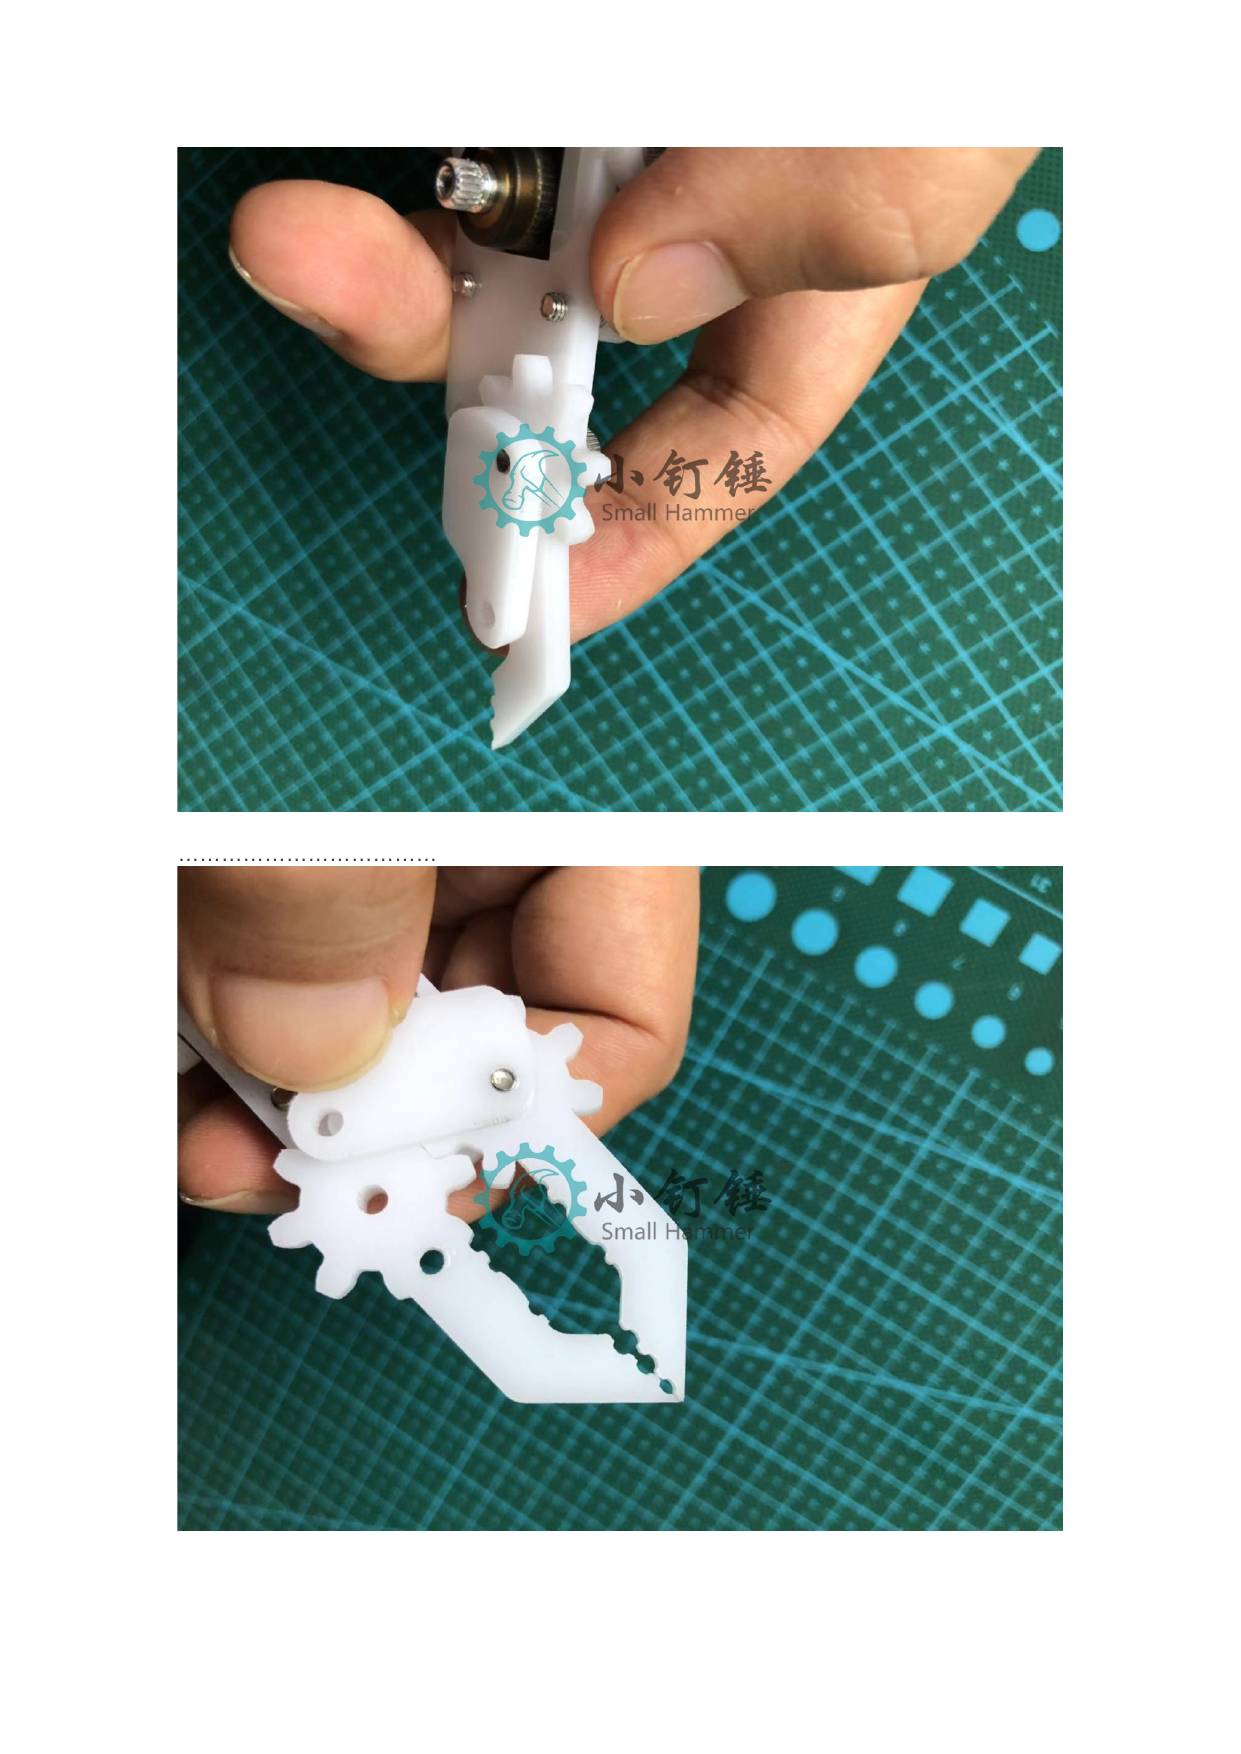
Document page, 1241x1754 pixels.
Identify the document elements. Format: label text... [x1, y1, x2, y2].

picture [177, 866, 1063, 1531]
text ……………………………… [177, 841, 1063, 866]
picture [177, 147, 1063, 812]
